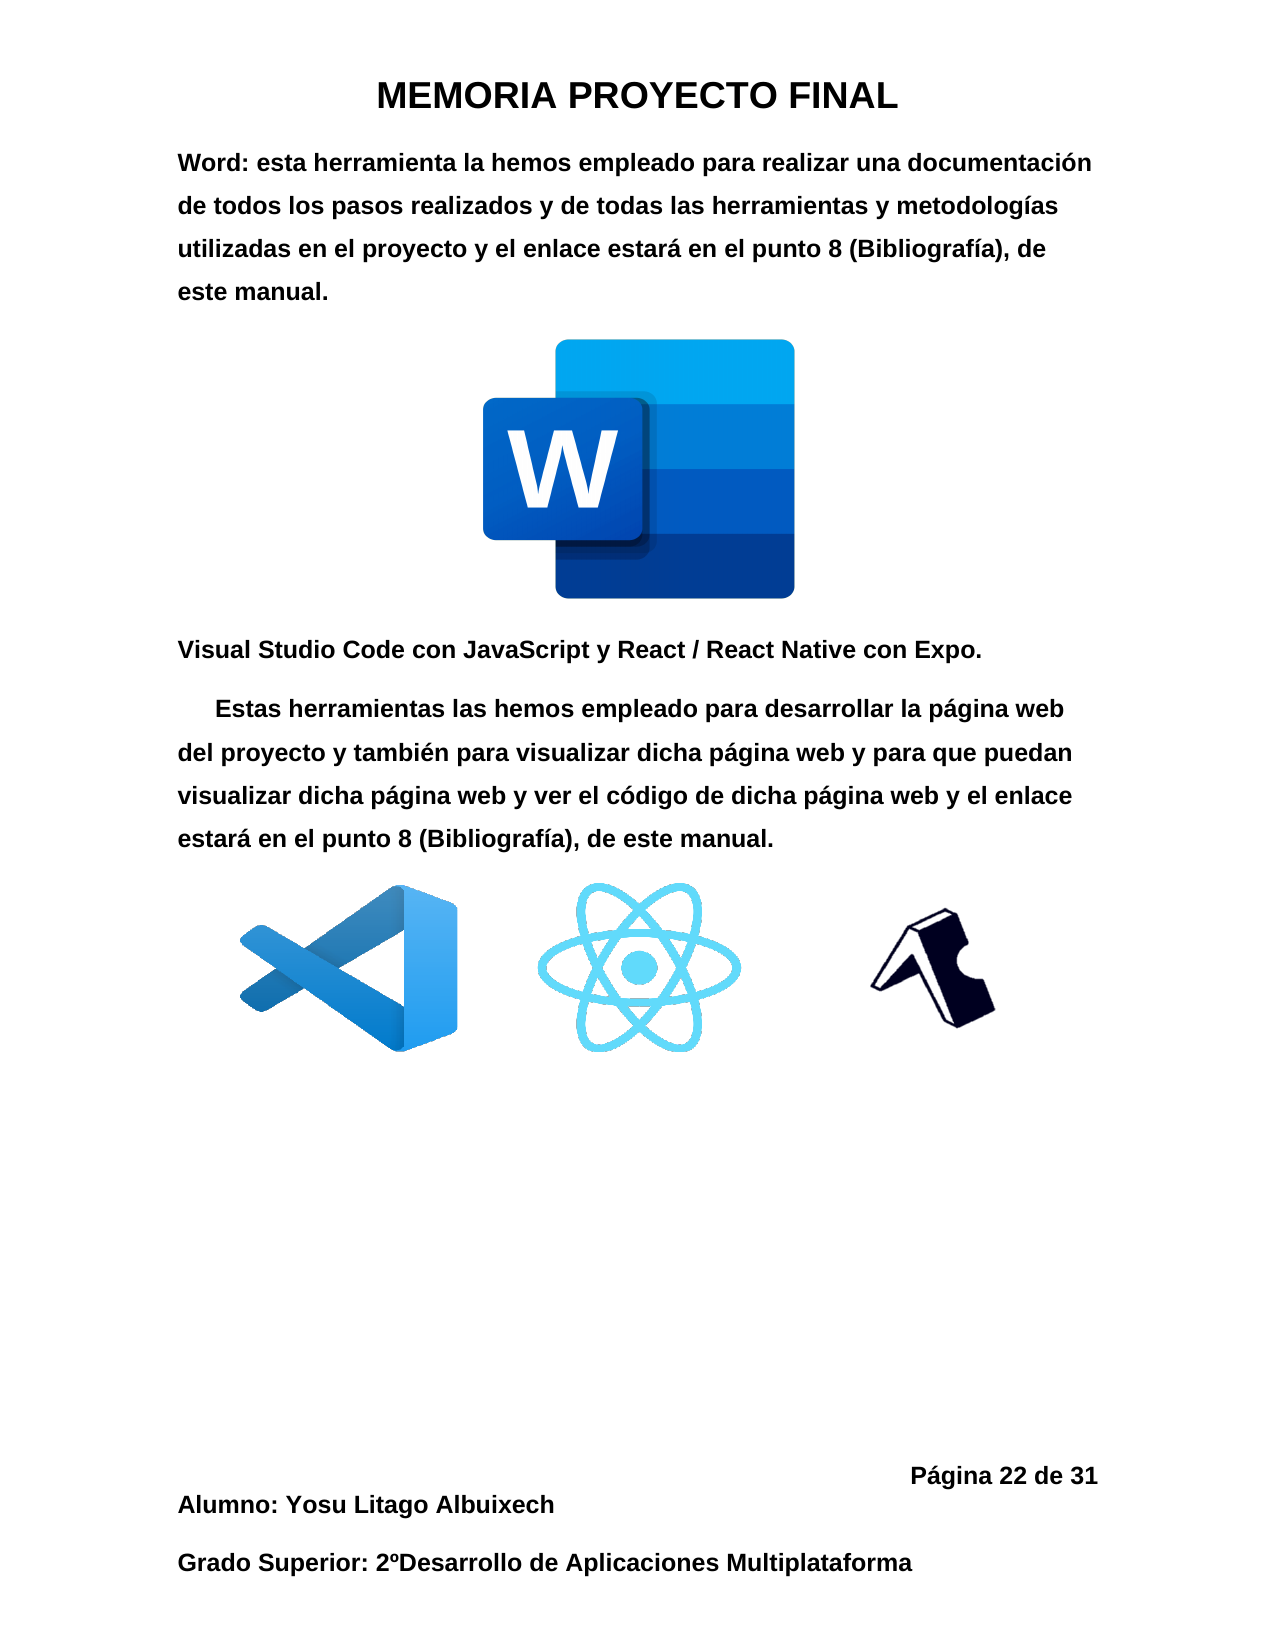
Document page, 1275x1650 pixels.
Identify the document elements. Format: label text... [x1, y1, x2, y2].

text Estas herramientas las hemos empleado para desarrollar la página web del proyecto y también para visualizar dicha página web y para que puedan visualizar dicha página web y ver el código de dicha página web y el enlace estará en el punto 8 (Bibliografía), de este manual. [177, 694, 1098, 852]
picture [830, 885, 1035, 1052]
text Visual Studio Code con JavaScript y React / React Native con Expo. [177, 634, 1098, 663]
picture [371, 336, 904, 604]
picture [240, 885, 458, 1052]
text Word: esta herramienta la hemos empleado para realizar una documentación de todos los pasos realizados y de todas las herramientas y metodologías utilizadas en el proyecto y el enlace estará en el punto 8 (Bibliografía), de este manual. [177, 148, 1098, 306]
picture [535, 883, 743, 1052]
